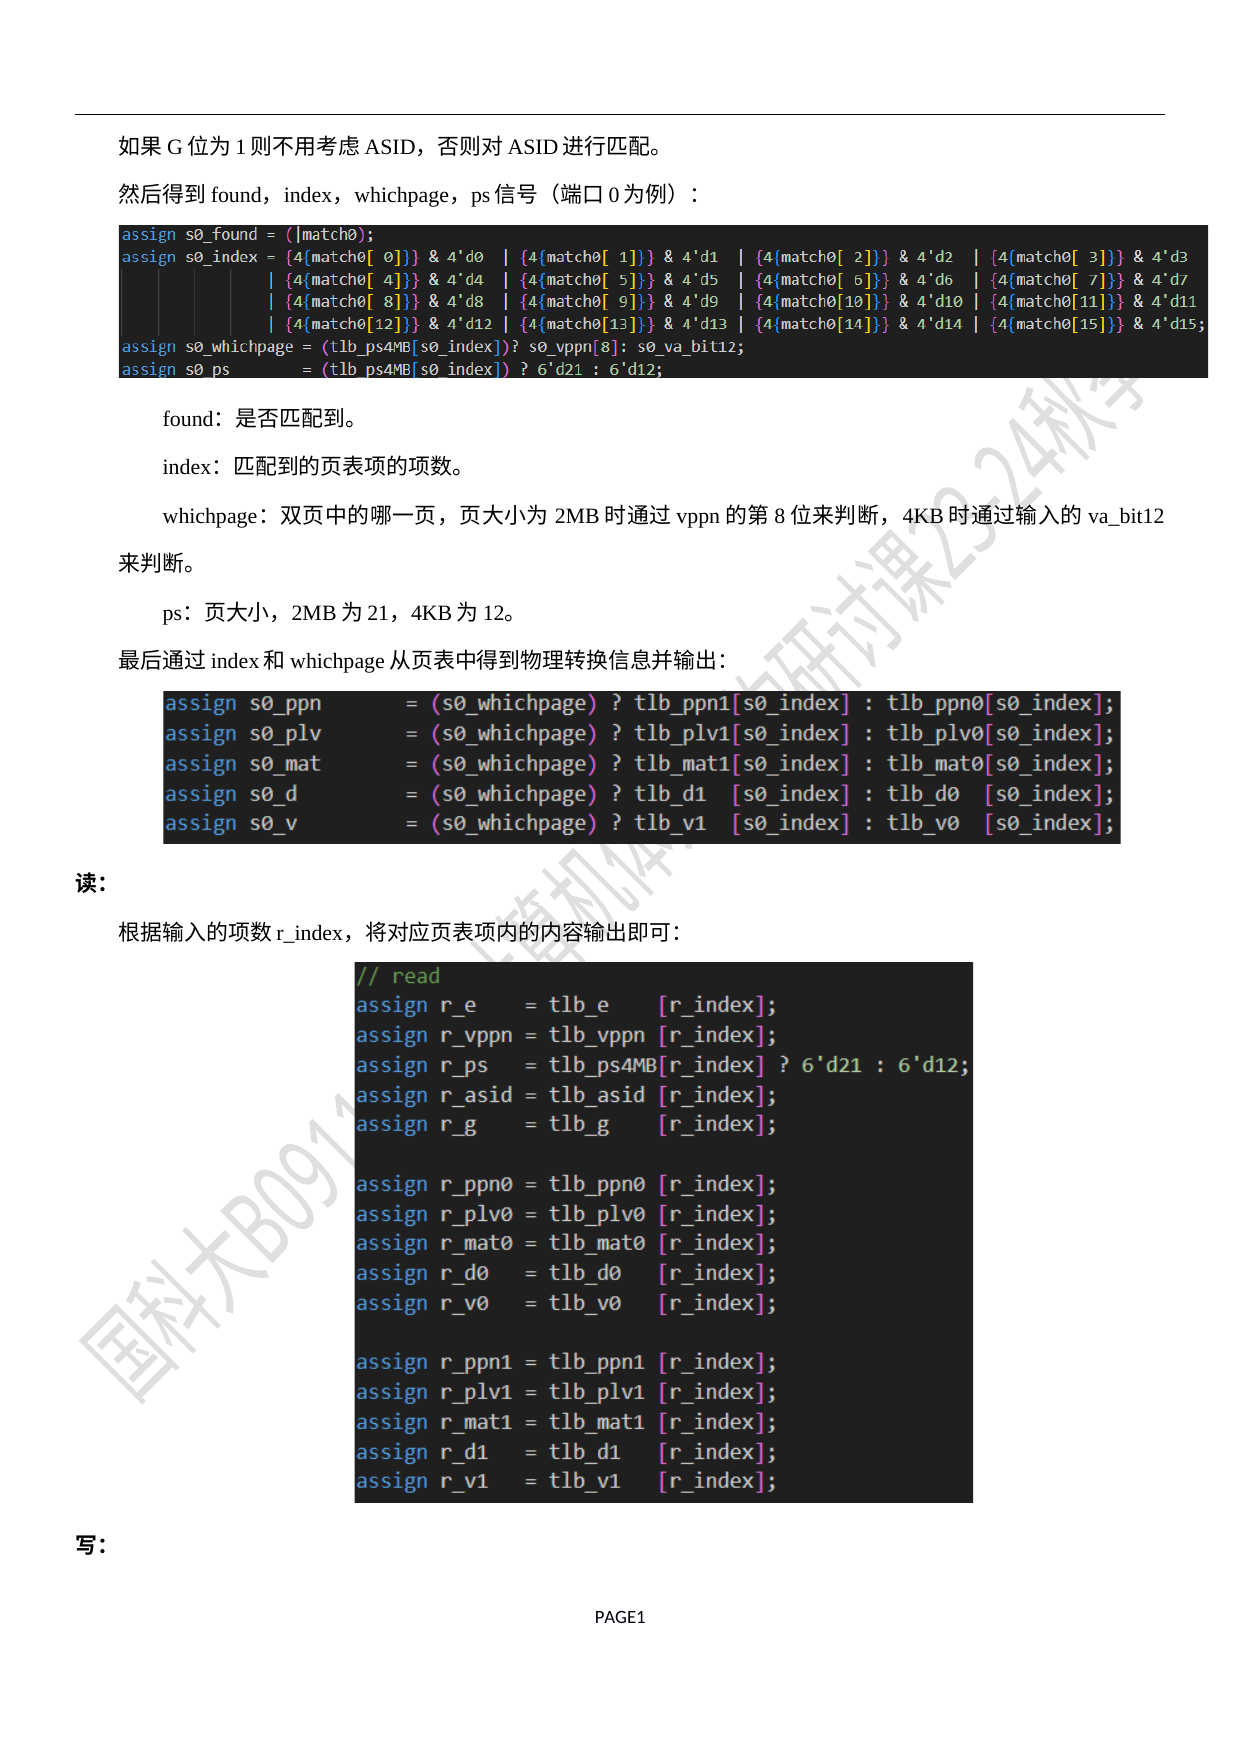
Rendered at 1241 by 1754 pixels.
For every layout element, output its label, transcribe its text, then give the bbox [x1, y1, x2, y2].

picture [354, 962, 974, 1503]
text 最后通过index和whichpage从页表中得到物理转换信息并输出： [75, 643, 1165, 675]
text 然后得到found，index，whichpage，ps信号（端口0为例）： [75, 177, 1165, 209]
picture [163, 691, 1121, 844]
text found：是否匹配到。 [119, 401, 1165, 433]
text 读： [75, 866, 1165, 898]
text 根据输入的项数r_index，将对应页表项内的内容输出即可： [75, 914, 1165, 947]
picture [118, 225, 1209, 378]
text index：匹配到的页表项的项数。 [119, 449, 1165, 481]
text 如果G位为1则不用考虑ASID，否则对ASID进行匹配。 [75, 129, 1165, 161]
text whichpage：双页中的哪一页，页大小为2MB时通过vppn的第8位来判断，4KB时通过输入的va_bit12来判断。 [119, 497, 1165, 578]
text ps：页大小，2MB为21，4KB为12。 [119, 594, 1165, 627]
text 写： [75, 1528, 1165, 1560]
